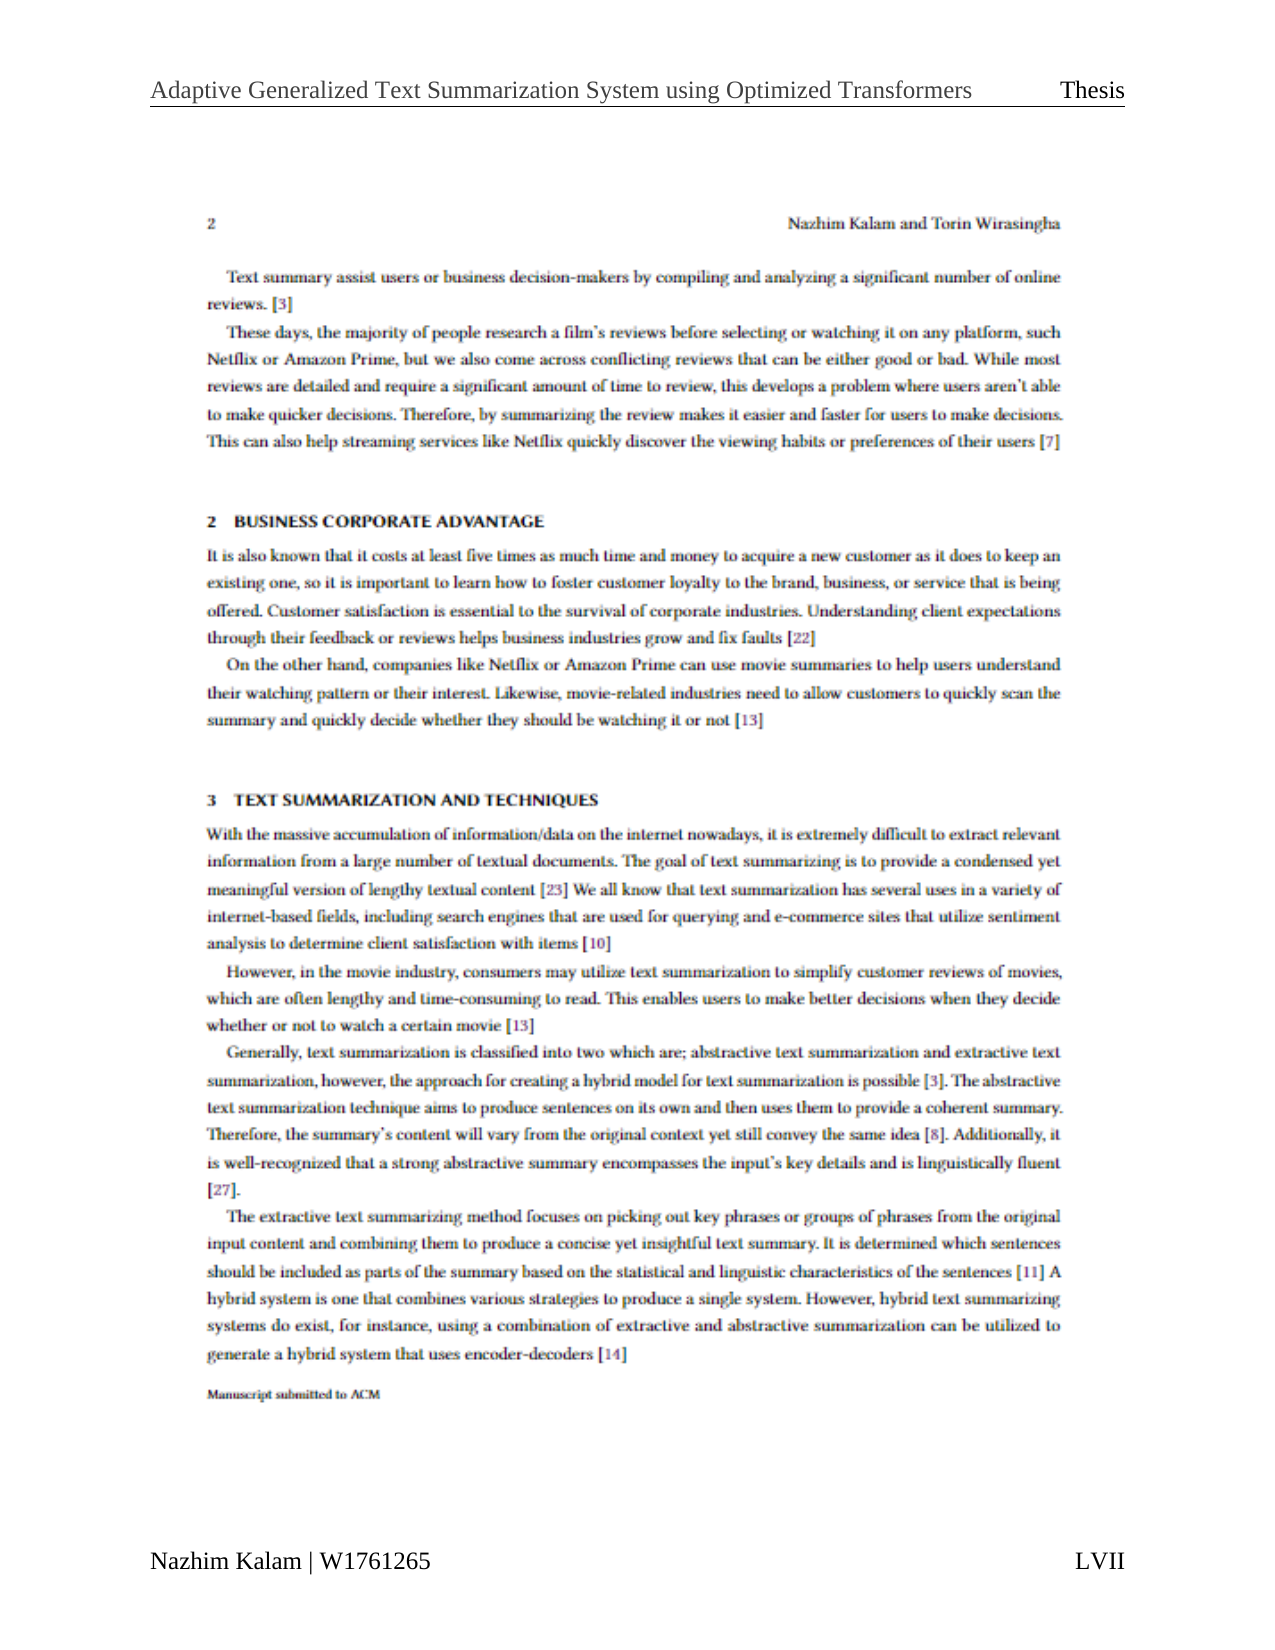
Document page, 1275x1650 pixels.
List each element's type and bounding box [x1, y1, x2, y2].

picture [150, 150, 1128, 1476]
